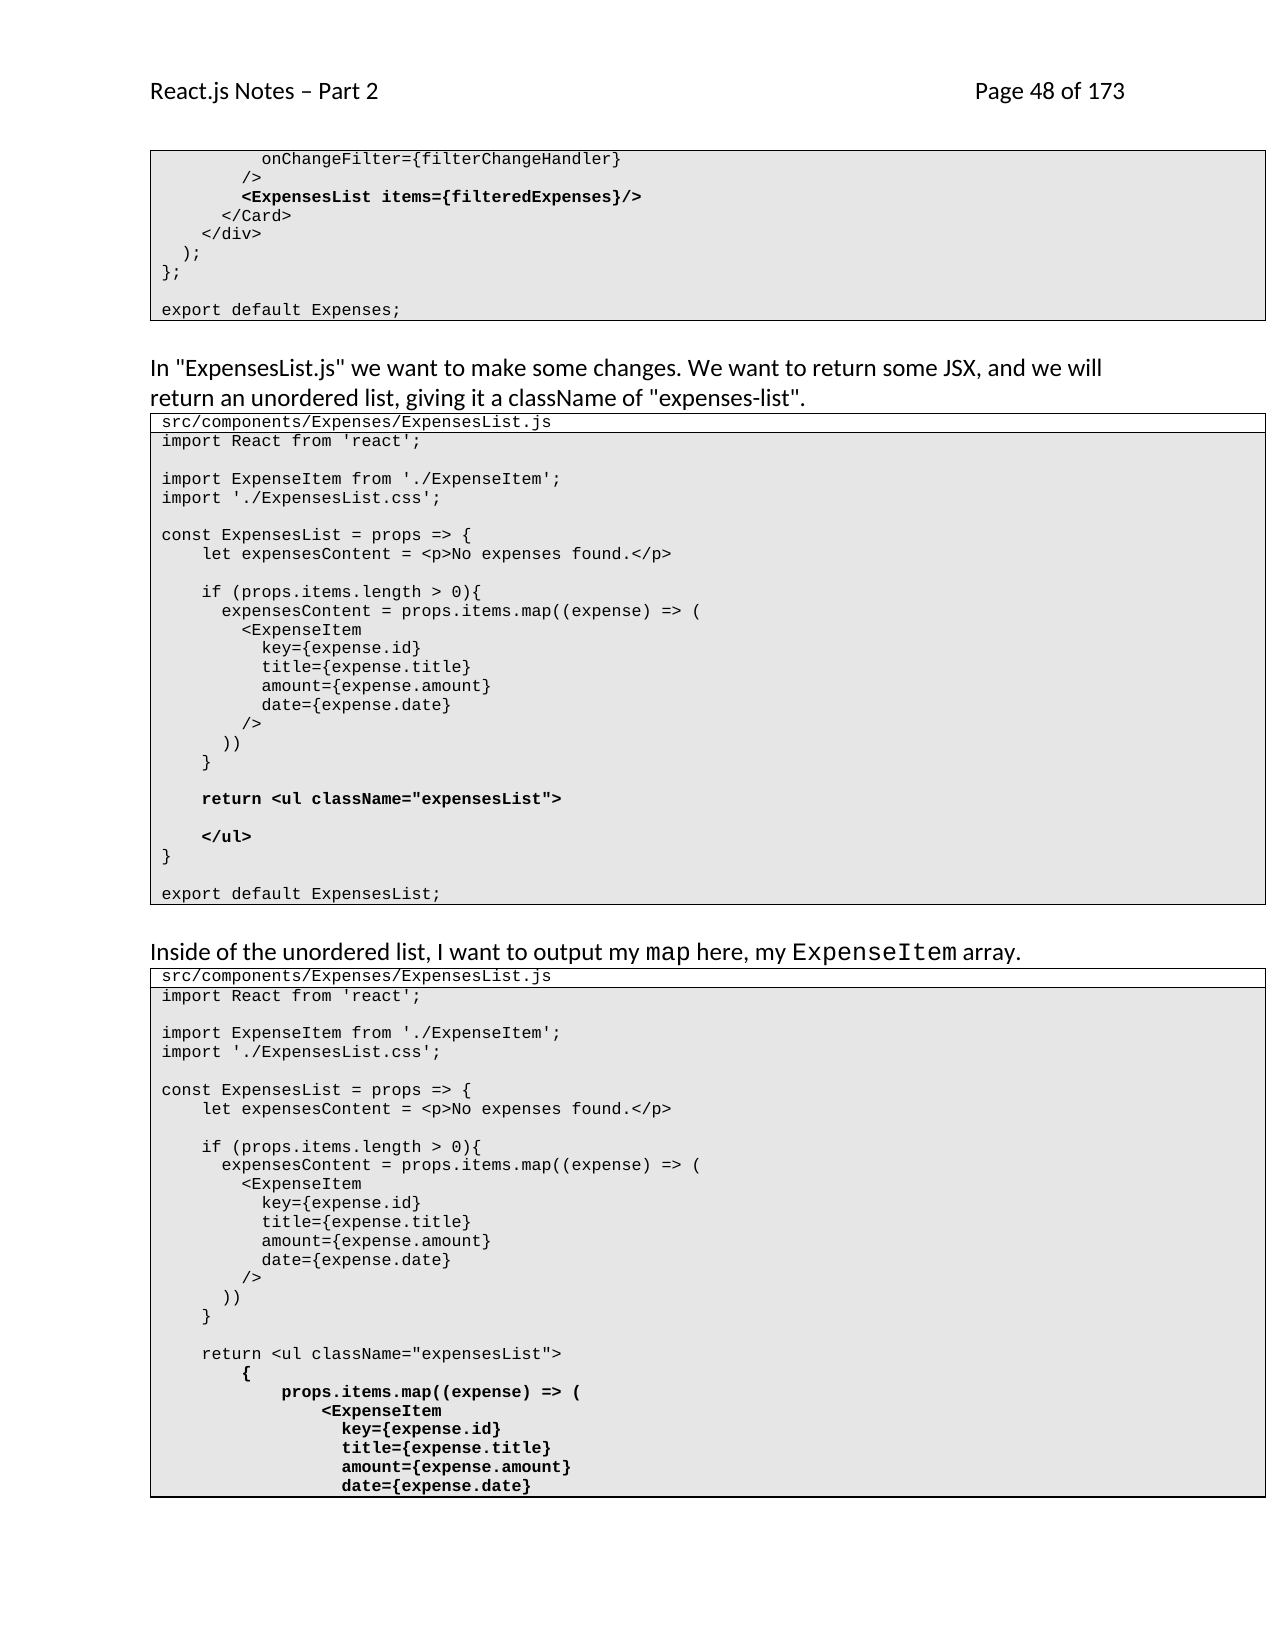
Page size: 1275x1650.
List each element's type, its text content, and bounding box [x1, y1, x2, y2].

text In "ExpensesList.js" we want to make some changes. We want to return some JSX, and we will return an unordered list, giving it a className of "expenses-list". [150, 352, 1125, 413]
table_header src/components/Expenses/ExpensesList.js [151, 414, 1265, 432]
table_cell import React from 'react'; import ExpenseItem from './ExpenseItem'; import './ExpensesList.css'; const ExpensesList = props => { let expensesContent = <p>No expenses found.</p> if (props.items.length > 0){ expensesContent = props.items.map((expense) => ( <ExpenseItem key={expense.id} title={expense.title} amount={expense.amount} date={expense.date} /> )) } return <ul className="expensesList"> </ul> } export default ExpensesList; [151, 433, 1265, 904]
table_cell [151, 988, 1265, 1496]
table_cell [151, 151, 1265, 320]
text Inside of the unordered list, I want to output my map here, my ExpenseItem array. [150, 936, 1125, 967]
table_header src/components/Expenses/ExpensesList.js [151, 969, 1265, 987]
